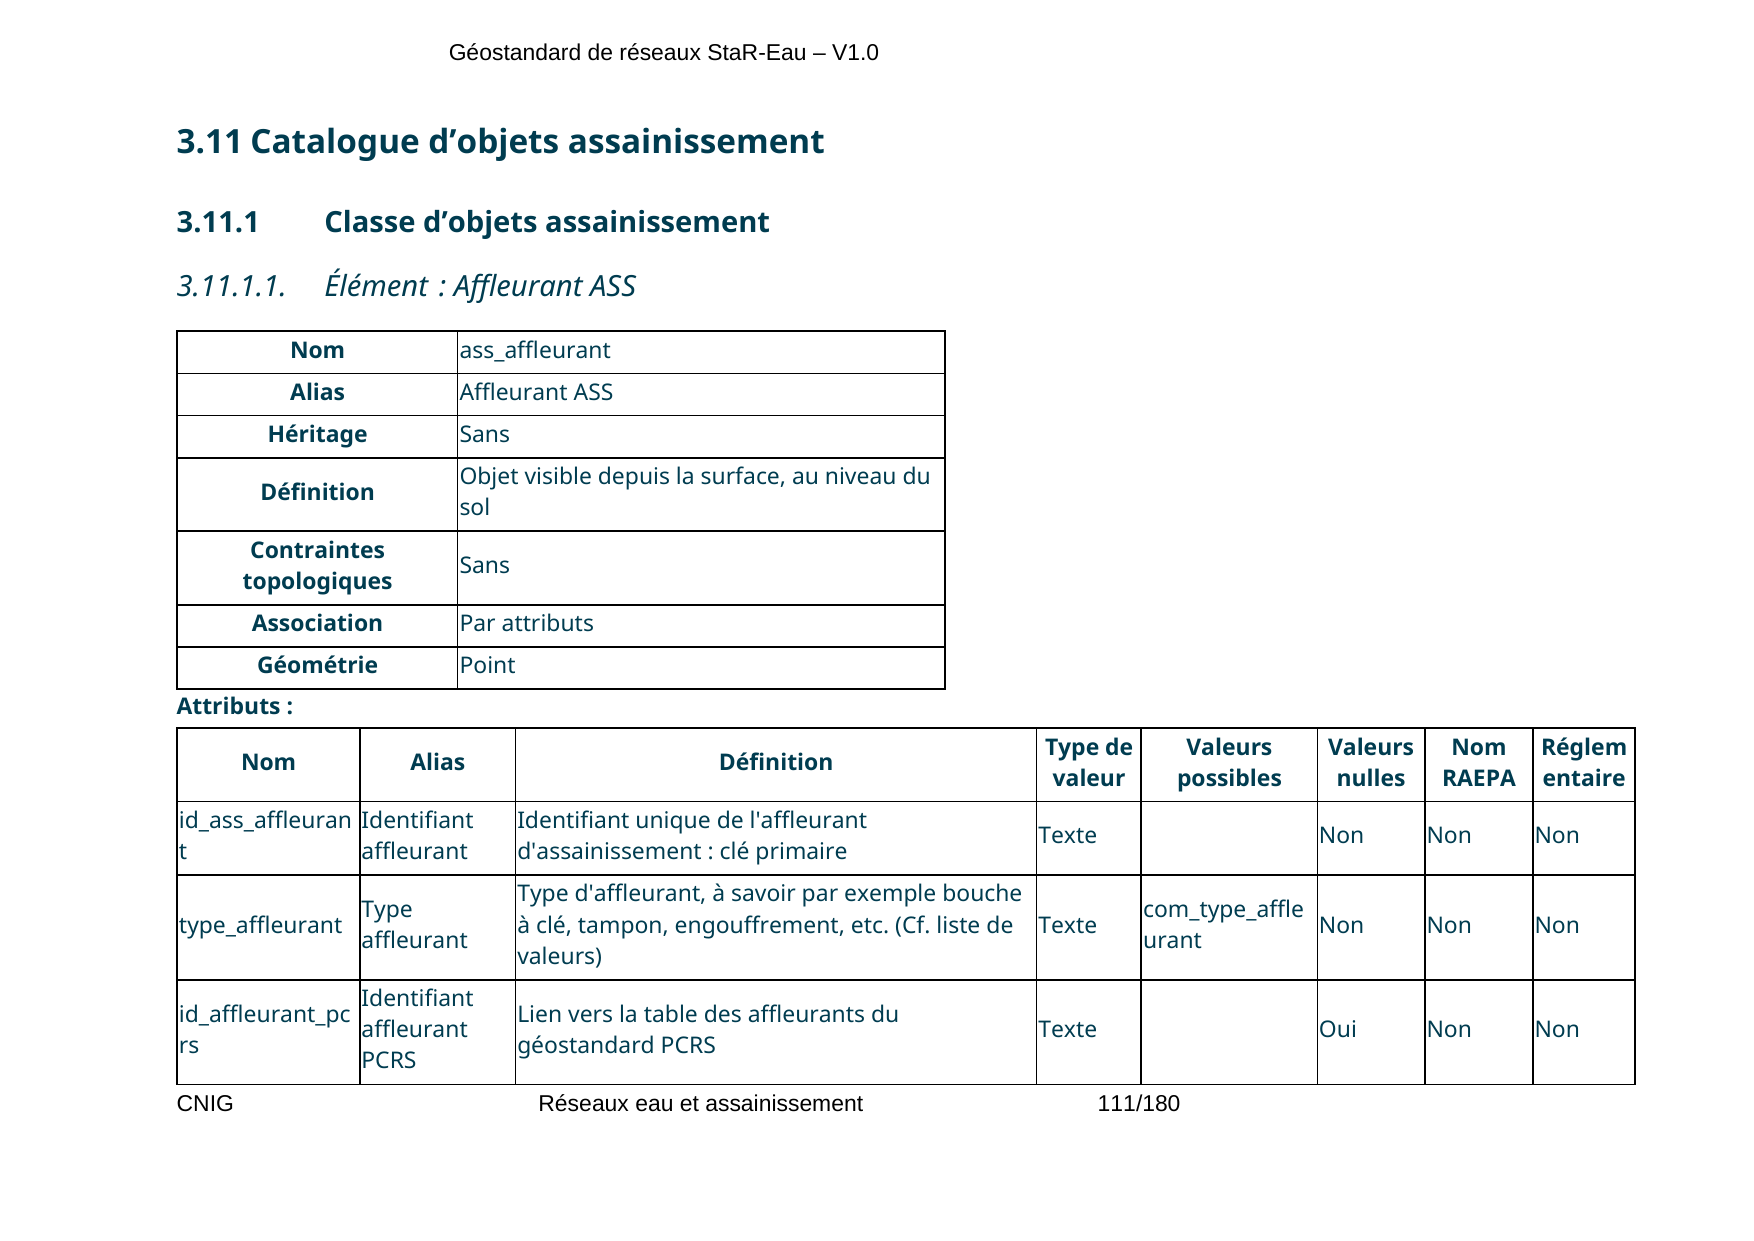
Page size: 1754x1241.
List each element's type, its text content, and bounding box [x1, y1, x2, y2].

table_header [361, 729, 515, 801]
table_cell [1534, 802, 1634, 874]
text Attributs : [176, 690, 1636, 721]
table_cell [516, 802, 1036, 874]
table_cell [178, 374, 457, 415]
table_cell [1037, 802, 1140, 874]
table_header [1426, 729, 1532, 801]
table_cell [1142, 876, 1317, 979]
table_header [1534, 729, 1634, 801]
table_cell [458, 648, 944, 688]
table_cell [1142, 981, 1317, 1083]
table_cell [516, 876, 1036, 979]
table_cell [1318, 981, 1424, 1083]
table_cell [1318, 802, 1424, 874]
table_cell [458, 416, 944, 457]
subtitle Élément : Affleurant ASS [176, 266, 1636, 305]
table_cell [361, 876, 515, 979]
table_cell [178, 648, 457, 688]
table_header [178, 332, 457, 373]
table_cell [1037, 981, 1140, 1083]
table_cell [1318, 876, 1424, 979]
subtitle Catalogue d’objets assainissement [176, 118, 1636, 163]
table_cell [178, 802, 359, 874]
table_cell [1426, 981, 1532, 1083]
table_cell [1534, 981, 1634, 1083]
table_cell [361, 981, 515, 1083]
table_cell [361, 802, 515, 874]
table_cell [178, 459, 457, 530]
subtitle Classe d’objets assainissement [176, 201, 1636, 241]
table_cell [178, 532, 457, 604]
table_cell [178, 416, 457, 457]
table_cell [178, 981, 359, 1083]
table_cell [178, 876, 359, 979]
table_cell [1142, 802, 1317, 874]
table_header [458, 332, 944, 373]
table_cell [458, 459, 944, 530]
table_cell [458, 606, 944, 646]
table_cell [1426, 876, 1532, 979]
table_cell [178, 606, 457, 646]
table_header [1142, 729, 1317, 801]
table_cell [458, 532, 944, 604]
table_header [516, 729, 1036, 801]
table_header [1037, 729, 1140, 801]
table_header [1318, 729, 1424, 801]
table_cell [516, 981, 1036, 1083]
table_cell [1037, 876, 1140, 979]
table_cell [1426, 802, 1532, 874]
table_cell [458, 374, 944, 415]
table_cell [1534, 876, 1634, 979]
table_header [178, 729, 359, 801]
